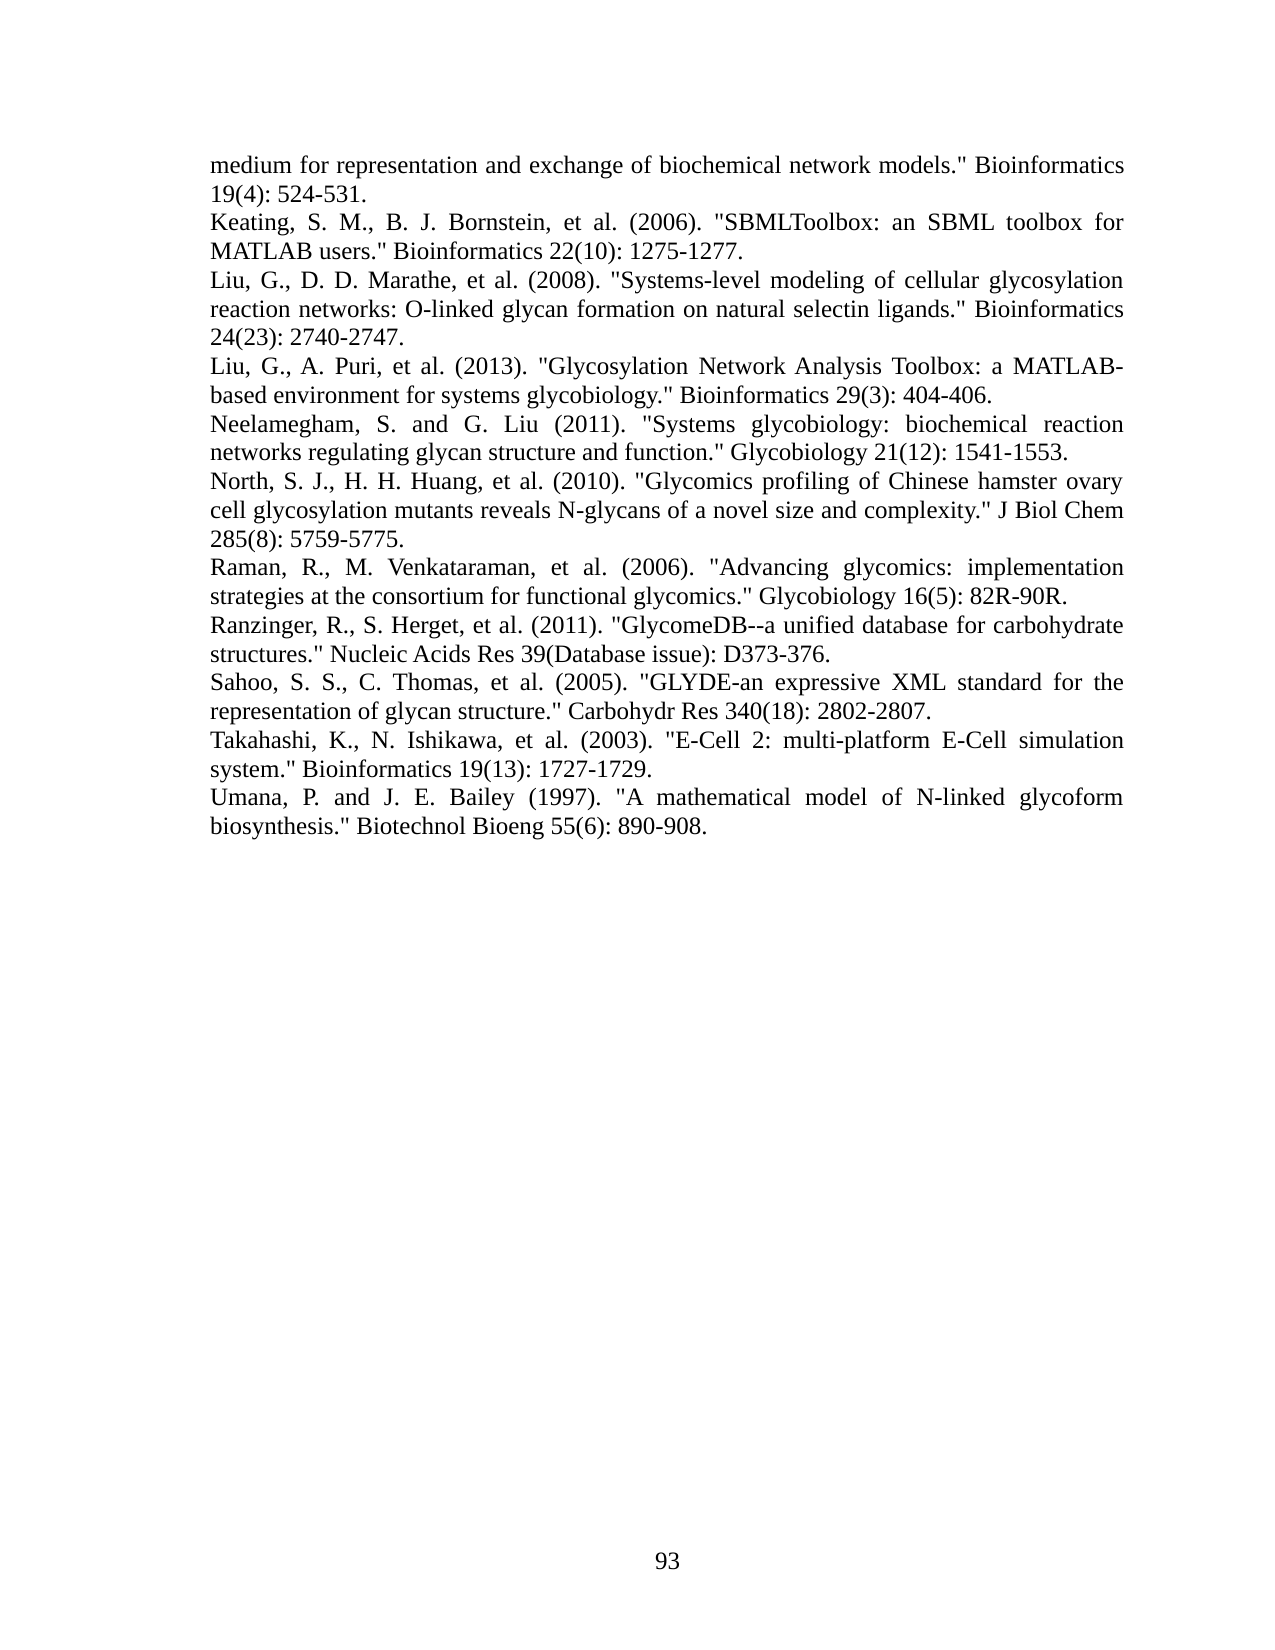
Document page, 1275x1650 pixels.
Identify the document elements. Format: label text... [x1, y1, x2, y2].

text Raman, R., M. Venkataraman, et al. (2006). "Advancing glycomics: implementation strategies at the consortium for functional glycomics." Glycobiology 16(5): 82R-90R. [210, 552, 1125, 610]
text Neelamegham, S. and G. Liu (2011). "Systems glycobiology: biochemical reaction networks regulating glycan structure and function." Glycobiology 21(12): 1541-1553. [210, 409, 1125, 466]
text Ranzinger, R., S. Herget, et al. (2011). "GlycomeDB--a unified database for carbohydrate structures." Nucleic Acids Res 39(Database issue): D373-376. [210, 610, 1125, 667]
text Keating, S. M., B. J. Bornstein, et al. (2006). "SBMLToolbox: an SBML toolbox for MATLAB users." Bioinformatics 22(10): 1275-1277. [210, 207, 1125, 265]
text Sahoo, S. S., C. Thomas, et al. (2005). "GLYDE-an expressive XML standard for the representation of glycan structure." Carbohydr Res 340(18): 2802-2807. [210, 667, 1125, 725]
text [210, 150, 1125, 207]
text Liu, G., D. D. Marathe, et al. (2008). "Systems-level modeling of cellular glycosylation reaction networks: O-linked glycan formation on natural selectin ligands." Bioinformatics 24(23): 2740-2747. [210, 265, 1125, 351]
text Takahashi, K., N. Ishikawa, et al. (2003). "E-Cell 2: multi-platform E-Cell simulation system." Bioinformatics 19(13): 1727-1729. [210, 725, 1125, 782]
text Umana, P. and J. E. Bailey (1997). "A mathematical model of N-linked glycoform biosynthesis." Biotechnol Bioeng 55(6): 890-908. [210, 782, 1125, 840]
text Liu, G., A. Puri, et al. (2013). "Glycosylation Network Analysis Toolbox: a MATLAB-based environment for systems glycobiology." Bioinformatics 29(3): 404-406. [210, 351, 1125, 409]
text North, S. J., H. H. Huang, et al. (2010). "Glycomics profiling of Chinese hamster ovary cell glycosylation mutants reveals N-glycans of a novel size and complexity." J Biol Chem 285(8): 5759-5775. [210, 466, 1125, 552]
